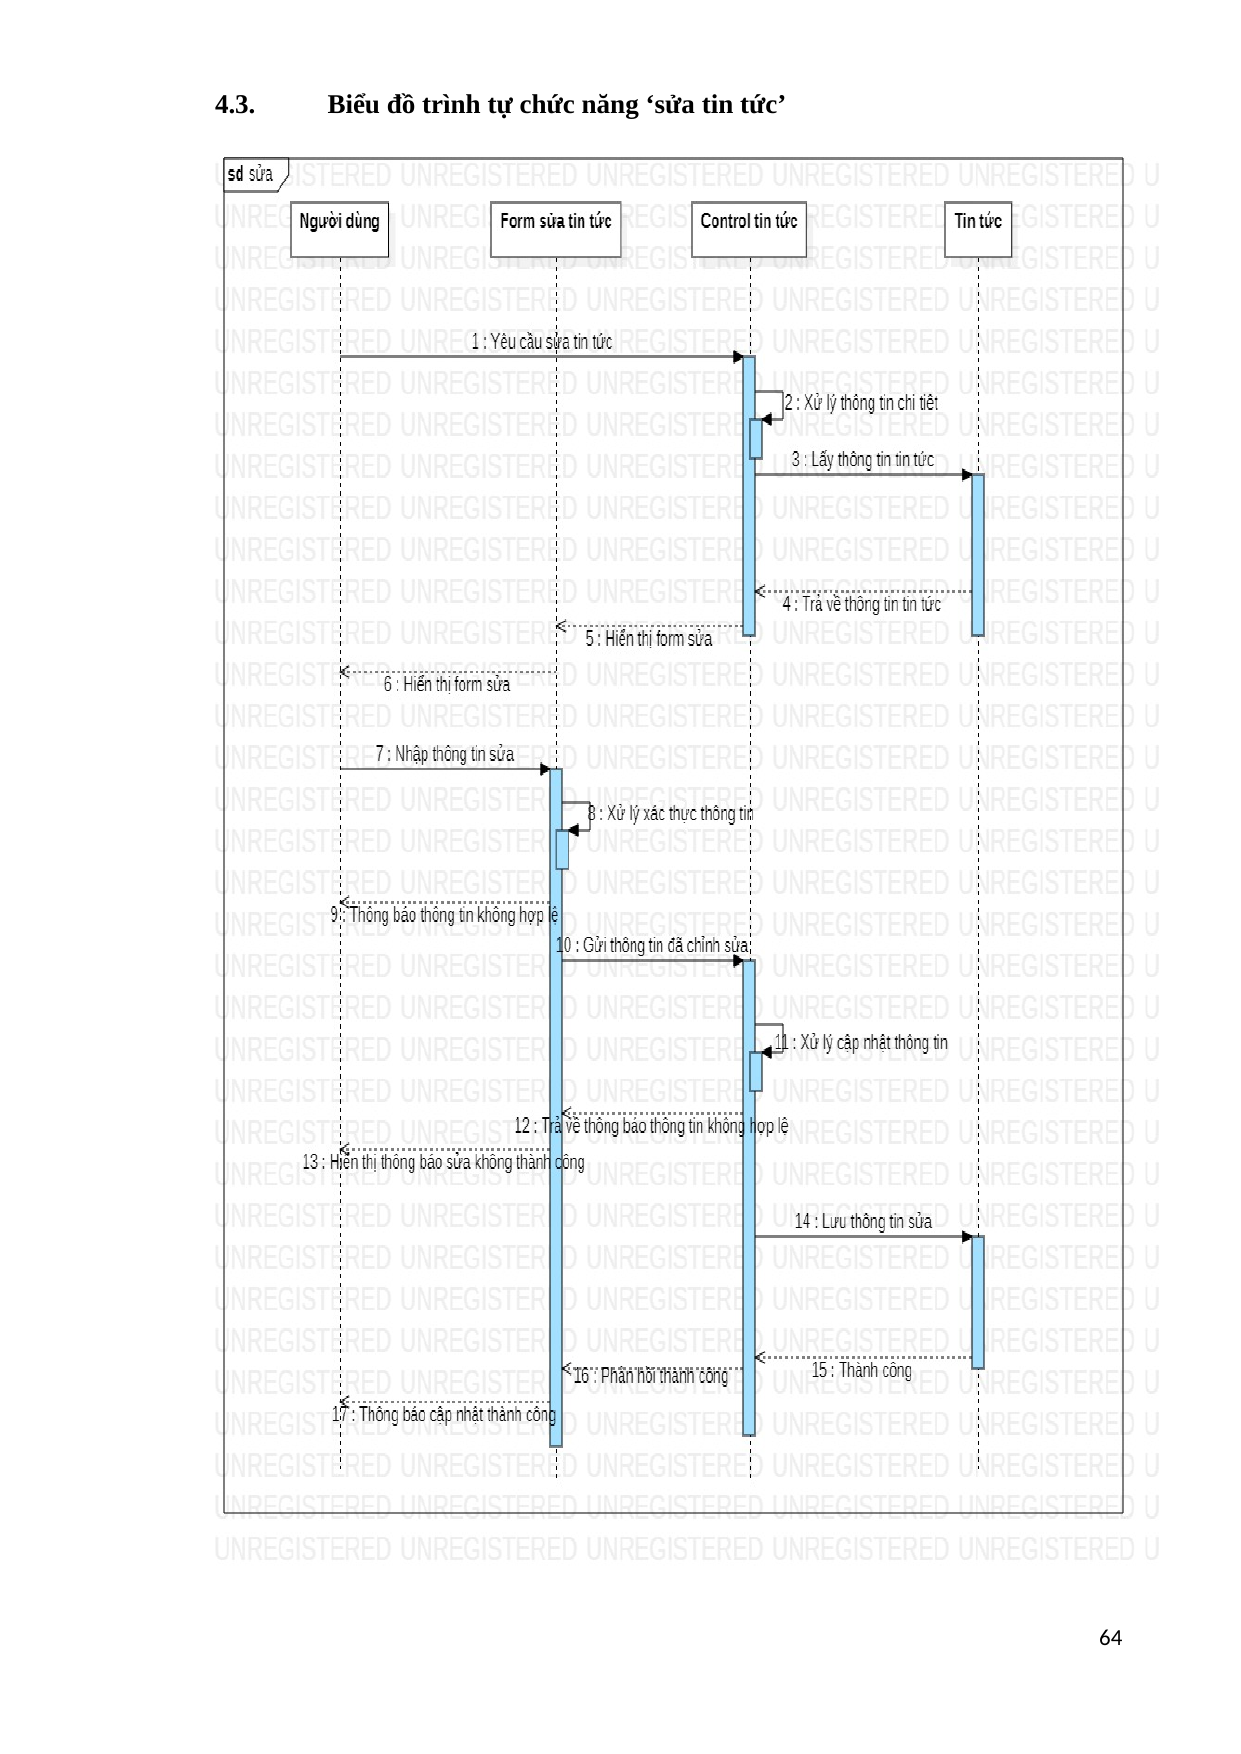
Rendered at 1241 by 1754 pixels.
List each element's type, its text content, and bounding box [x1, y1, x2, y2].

picture [214, 145, 1160, 1569]
list Biểu đồ trình tự chức năng ‘sửa tin tức’ [215, 89, 1122, 120]
